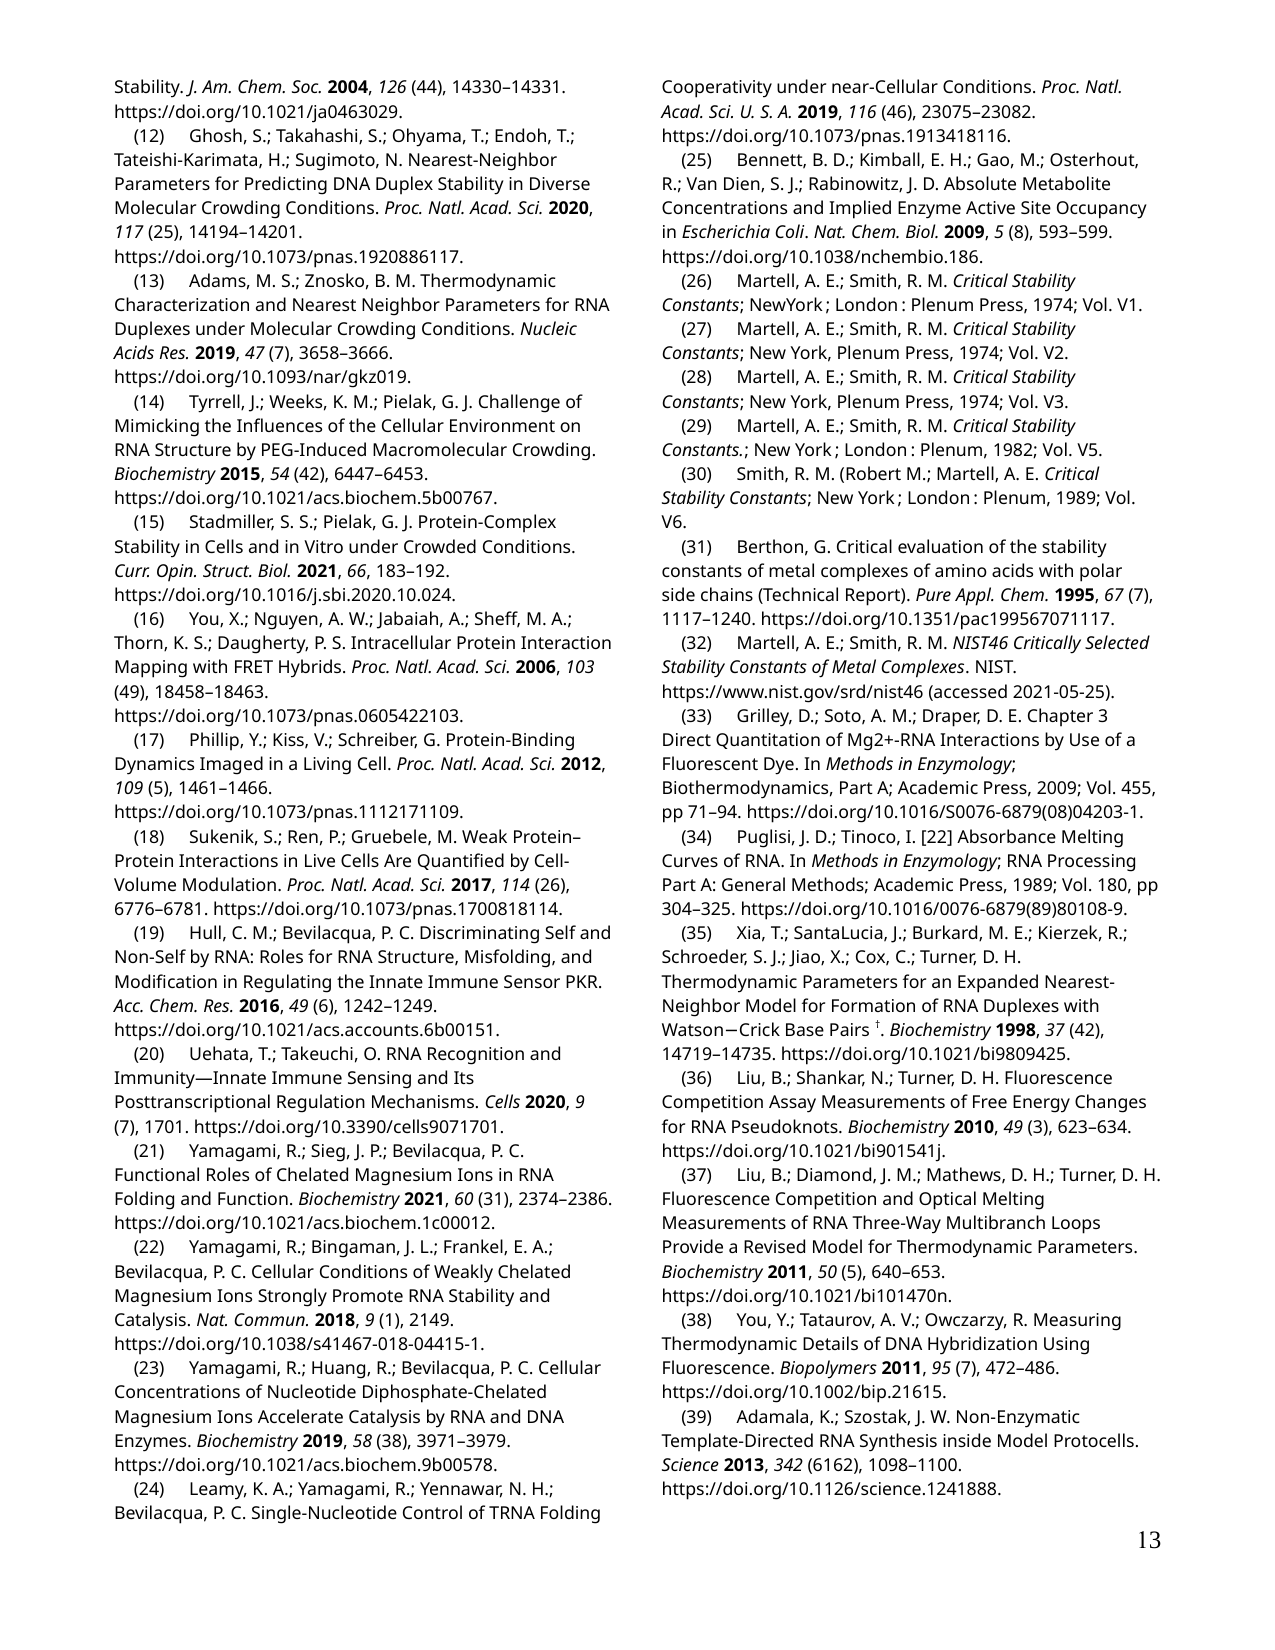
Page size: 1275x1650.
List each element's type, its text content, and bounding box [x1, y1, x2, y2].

text (15) Stadmiller, S. S.; Pielak, G. J. Protein-Complex Stability in Cells and in Vitro under Crowded Conditions. Curr. Opin. Struct. Biol. 2021, 66, 183–192. https://doi.org/10.1016/j.sbi.2020.10.024. [114, 510, 613, 607]
text (25) Bennett, B. D.; Kimball, E. H.; Gao, M.; Osterhout, R.; Van Dien, S. J.; Rabinowitz, J. D. Absolute Metabolite Concentrations and Implied Enzyme Active Site Occupancy in Escherichia Coli. Nat. Chem. Biol. 2009, 5 (8), 593–599. https://doi.org/10.1038/nchembio.186. [661, 147, 1161, 268]
text (13) Adams, M. S.; Znosko, B. M. Thermodynamic Characterization and Nearest Neighbor Parameters for RNA Duplexes under Molecular Crowding Conditions. Nucleic Acids Res. 2019, 47 (7), 3658–3666. https://doi.org/10.1093/nar/gkz019. [114, 268, 613, 389]
text (17) Phillip, Y.; Kiss, V.; Schreiber, G. Protein-Binding Dynamics Imaged in a Living Cell. Proc. Natl. Acad. Sci. 2012, 109 (5), 1461–1466. https://doi.org/10.1073/pnas.1112171109. [114, 727, 613, 824]
text (28) Martell, A. E.; Smith, R. M. Critical Stability Constants; New York, Plenum Press, 1974; Vol. V3. [661, 365, 1161, 413]
text (30) Smith, R. M. (Robert M.; Martell, A. E. Critical Stability Constants; New York ; London : Plenum, 1989; Vol. V6. [661, 462, 1161, 534]
text (33) Grilley, D.; Soto, A. M.; Draper, D. E. Chapter 3 Direct Quantitation of Mg2+‐RNA Interactions by Use of a Fluorescent Dye. In Methods in Enzymology; Biothermodynamics, Part A; Academic Press, 2009; Vol. 455, pp 71–94. https://doi.org/10.1016/S0076-6879(08)04203-1. [661, 703, 1161, 824]
text (24) Leamy, K. A.; Yamagami, R.; Yennawar, N. H.; Bevilacqua, P. C. Single-Nucleotide Control of TRNA Folding Cooperativity under near-Cellular Conditions. Proc. Natl. Acad. Sci. U. S. A. 2019, 116 (46), 23075–23082. https://doi.org/10.1073/pnas.1913418116. [114, 1477, 613, 1525]
text (14) Tyrrell, J.; Weeks, K. M.; Pielak, G. J. Challenge of Mimicking the Influences of the Cellular Environment on RNA Structure by PEG-Induced Macromolecular Crowding. Biochemistry 2015, 54 (42), 6447–6453. https://doi.org/10.1021/acs.biochem.5b00767. [114, 389, 613, 510]
text (35) Xia, T.; SantaLucia, J.; Burkard, M. E.; Kierzek, R.; Schroeder, S. J.; Jiao, X.; Cox, C.; Turner, D. H. Thermodynamic Parameters for an Expanded Nearest-Neighbor Model for Formation of RNA Duplexes with Watson−Crick Base Pairs †. Biochemistry 1998, 37 (42), 14719–14735. https://doi.org/10.1021/bi9809425. [661, 921, 1161, 1066]
text (23) Yamagami, R.; Huang, R.; Bevilacqua, P. C. Cellular Concentrations of Nucleotide Diphosphate-Chelated Magnesium Ions Accelerate Catalysis by RNA and DNA Enzymes. Biochemistry 2019, 58 (38), 3971–3979. https://doi.org/10.1021/acs.biochem.9b00578. [114, 1356, 613, 1477]
text (37) Liu, B.; Diamond, J. M.; Mathews, D. H.; Turner, D. H. Fluorescence Competition and Optical Melting Measurements of RNA Three-Way Multibranch Loops Provide a Revised Model for Thermodynamic Parameters. Biochemistry 2011, 50 (5), 640–653. https://doi.org/10.1021/bi101470n. [661, 1162, 1161, 1307]
text (32) Martell, A. E.; Smith, R. M. NIST46 Critically Selected Stability Constants of Metal Complexes. NIST. https://www.nist.gov/srd/nist46 (accessed 2021-05-25). [661, 631, 1161, 703]
text (18) Sukenik, S.; Ren, P.; Gruebele, M. Weak Protein–Protein Interactions in Live Cells Are Quantified by Cell-Volume Modulation. Proc. Natl. Acad. Sci. 2017, 114 (26), 6776–6781. https://doi.org/10.1073/pnas.1700818114. [114, 824, 613, 921]
text (22) Yamagami, R.; Bingaman, J. L.; Frankel, E. A.; Bevilacqua, P. C. Cellular Conditions of Weakly Chelated Magnesium Ions Strongly Promote RNA Stability and Catalysis. Nat. Commun. 2018, 9 (1), 2149. https://doi.org/10.1038/s41467-018-04415-1. [114, 1235, 613, 1356]
text (24) Leamy, K. A.; Yamagami, R.; Yennawar, N. H.; Bevilacqua, P. C. Single-Nucleotide Control of TRNA Folding Cooperativity under near-Cellular Conditions. Proc. Natl. Acad. Sci. U. S. A. 2019, 116 (46), 23075–23082. https://doi.org/10.1073/pnas.1913418116. [661, 75, 1161, 147]
text (36) Liu, B.; Shankar, N.; Turner, D. H. Fluorescence Competition Assay Measurements of Free Energy Changes for RNA Pseudoknots. Biochemistry 2010, 49 (3), 623–634. https://doi.org/10.1021/bi901541j. [661, 1066, 1161, 1162]
text (19) Hull, C. M.; Bevilacqua, P. C. Discriminating Self and Non-Self by RNA: Roles for RNA Structure, Misfolding, and Modification in Regulating the Innate Immune Sensor PKR. Acc. Chem. Res. 2016, 49 (6), 1242–1249. https://doi.org/10.1021/acs.accounts.6b00151. [114, 921, 613, 1042]
text (34) Puglisi, J. D.; Tinoco, I. [22] Absorbance Melting Curves of RNA. In Methods in Enzymology; RNA Processing Part A: General Methods; Academic Press, 1989; Vol. 180, pp 304–325. https://doi.org/10.1016/0076-6879(89)80108-9. [661, 824, 1161, 921]
text (31) Berthon, G. Critical evaluation of the stability constants of metal complexes of amino acids with polar side chains (Technical Report). Pure Appl. Chem. 1995, 67 (7), 1117–1240. https://doi.org/10.1351/pac199567071117. [661, 534, 1161, 631]
text (39) Adamala, K.; Szostak, J. W. Non-Enzymatic Template-Directed RNA Synthesis inside Model Protocells. Science 2013, 342 (6162), 1098–1100. https://doi.org/10.1126/science.1241888. [661, 1404, 1161, 1501]
text (21) Yamagami, R.; Sieg, J. P.; Bevilacqua, P. C. Functional Roles of Chelated Magnesium Ions in RNA Folding and Function. Biochemistry 2021, 60 (31), 2374–2386. https://doi.org/10.1021/acs.biochem.1c00012. [114, 1138, 613, 1235]
text (29) Martell, A. E.; Smith, R. M. Critical Stability Constants.; New York ; London : Plenum, 1982; Vol. V5. [661, 413, 1161, 462]
text (16) You, X.; Nguyen, A. W.; Jabaiah, A.; Sheff, M. A.; Thorn, K. S.; Daugherty, P. S. Intracellular Protein Interaction Mapping with FRET Hybrids. Proc. Natl. Acad. Sci. 2006, 103 (49), 18458–18463. https://doi.org/10.1073/pnas.0605422103. [114, 607, 613, 727]
text (26) Martell, A. E.; Smith, R. M. Critical Stability Constants; NewYork ; London : Plenum Press, 1974; Vol. V1. [661, 268, 1161, 317]
text (27) Martell, A. E.; Smith, R. M. Critical Stability Constants; New York, Plenum Press, 1974; Vol. V2. [661, 317, 1161, 365]
text (20) Uehata, T.; Takeuchi, O. RNA Recognition and Immunity—Innate Immune Sensing and Its Posttranscriptional Regulation Mechanisms. Cells 2020, 9 (7), 1701. https://doi.org/10.3390/cells9071701. [114, 1042, 613, 1138]
text (12) Ghosh, S.; Takahashi, S.; Ohyama, T.; Endoh, T.; Tateishi-Karimata, H.; Sugimoto, N. Nearest-Neighbor Parameters for Predicting DNA Duplex Stability in Diverse Molecular Crowding Conditions. Proc. Natl. Acad. Sci. 2020, 117 (25), 14194–14201. https://doi.org/10.1073/pnas.1920886117. [114, 123, 613, 268]
text (38) You, Y.; Tataurov, A. V.; Owczarzy, R. Measuring Thermodynamic Details of DNA Hybridization Using Fluorescence. Biopolymers 2011, 95 (7), 472–486. https://doi.org/10.1002/bip.21615. [661, 1307, 1161, 1404]
